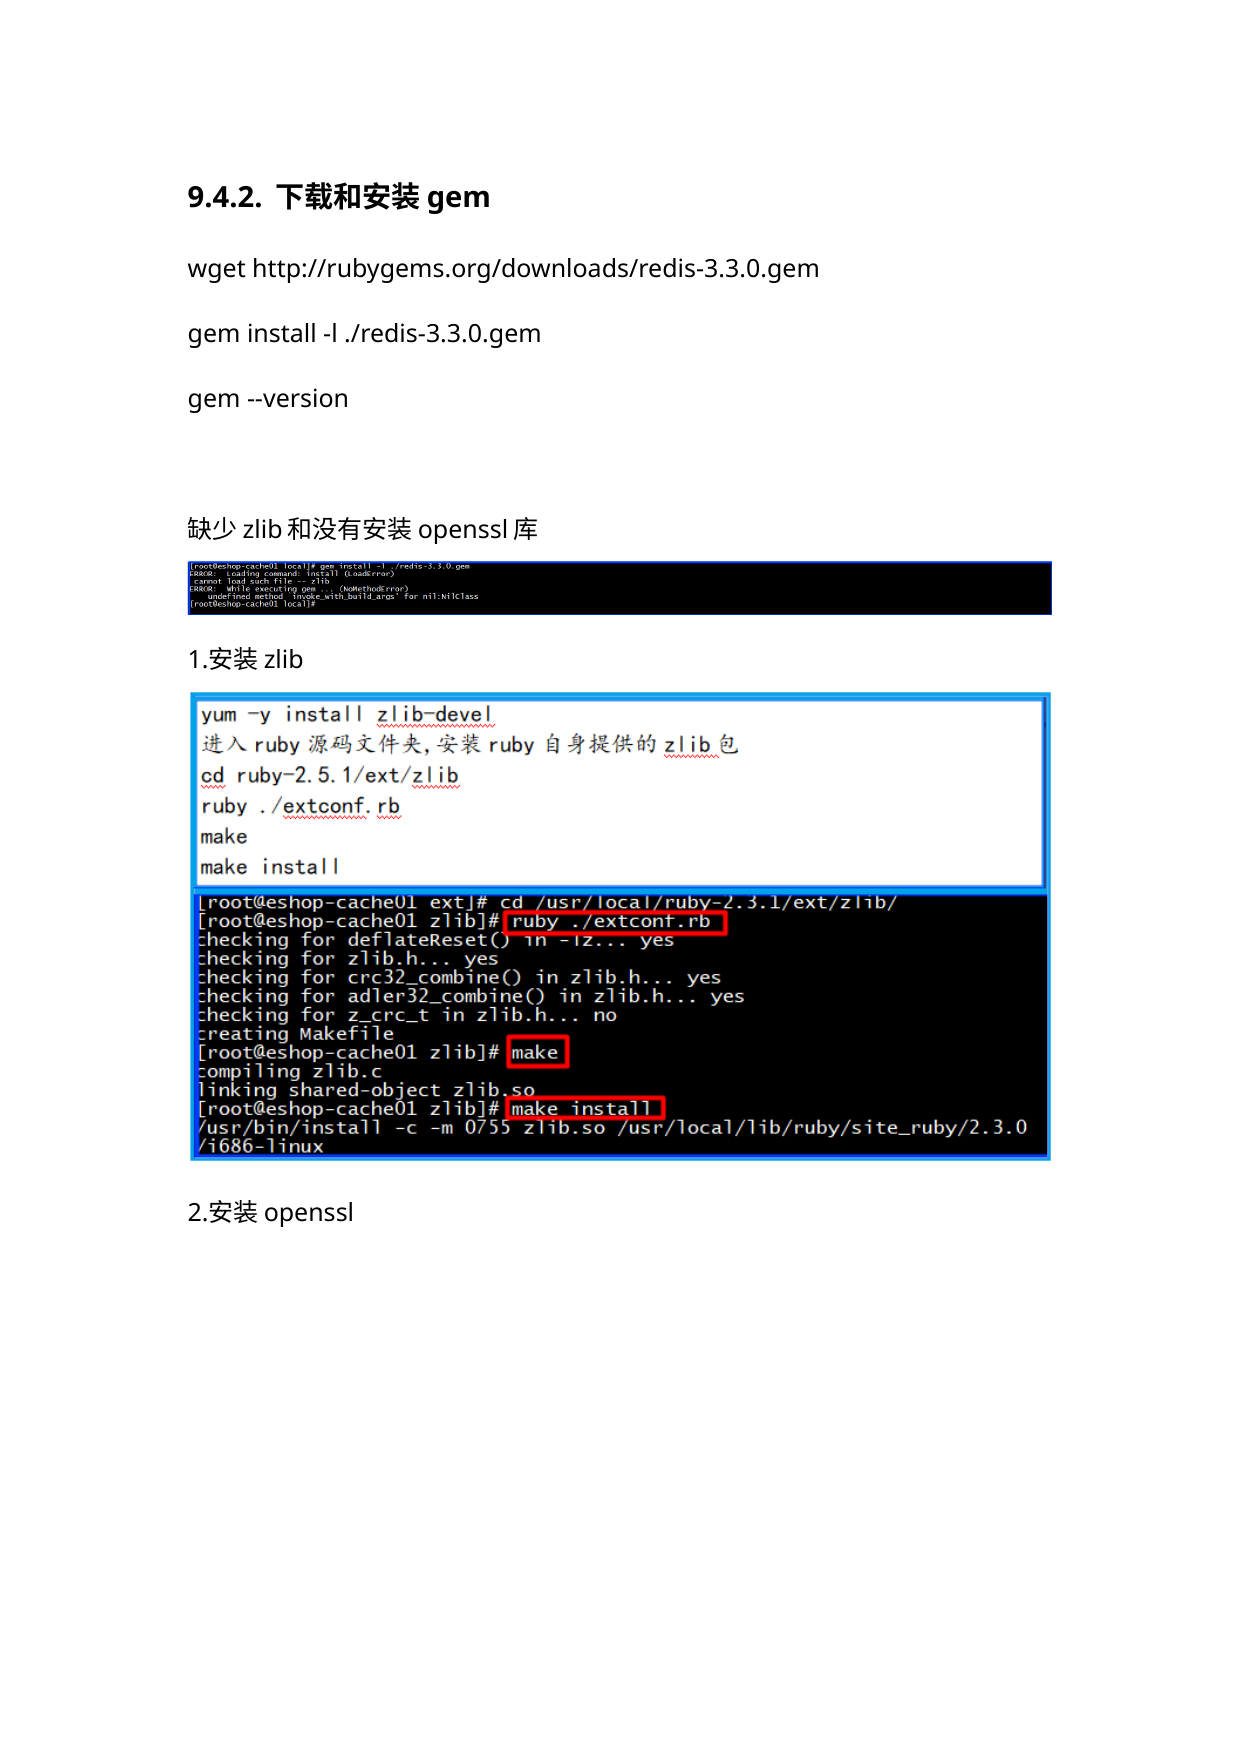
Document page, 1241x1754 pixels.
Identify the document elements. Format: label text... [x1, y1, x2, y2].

subtitle 下载和安装gem [187, 162, 1053, 227]
picture [187, 560, 1052, 615]
text gem install -l ./redis-3.3.0.gem [187, 300, 1053, 365]
text 2.安装openssl [187, 1178, 1053, 1243]
text 缺少zlib和没有安装openssl库 [187, 495, 1053, 560]
text 1.安装zlib [187, 625, 1053, 690]
text gem --version [187, 365, 1053, 430]
text wget http://rubygems.org/downloads/redis-3.3.0.gem [187, 235, 1053, 300]
picture [187, 690, 1052, 1162]
